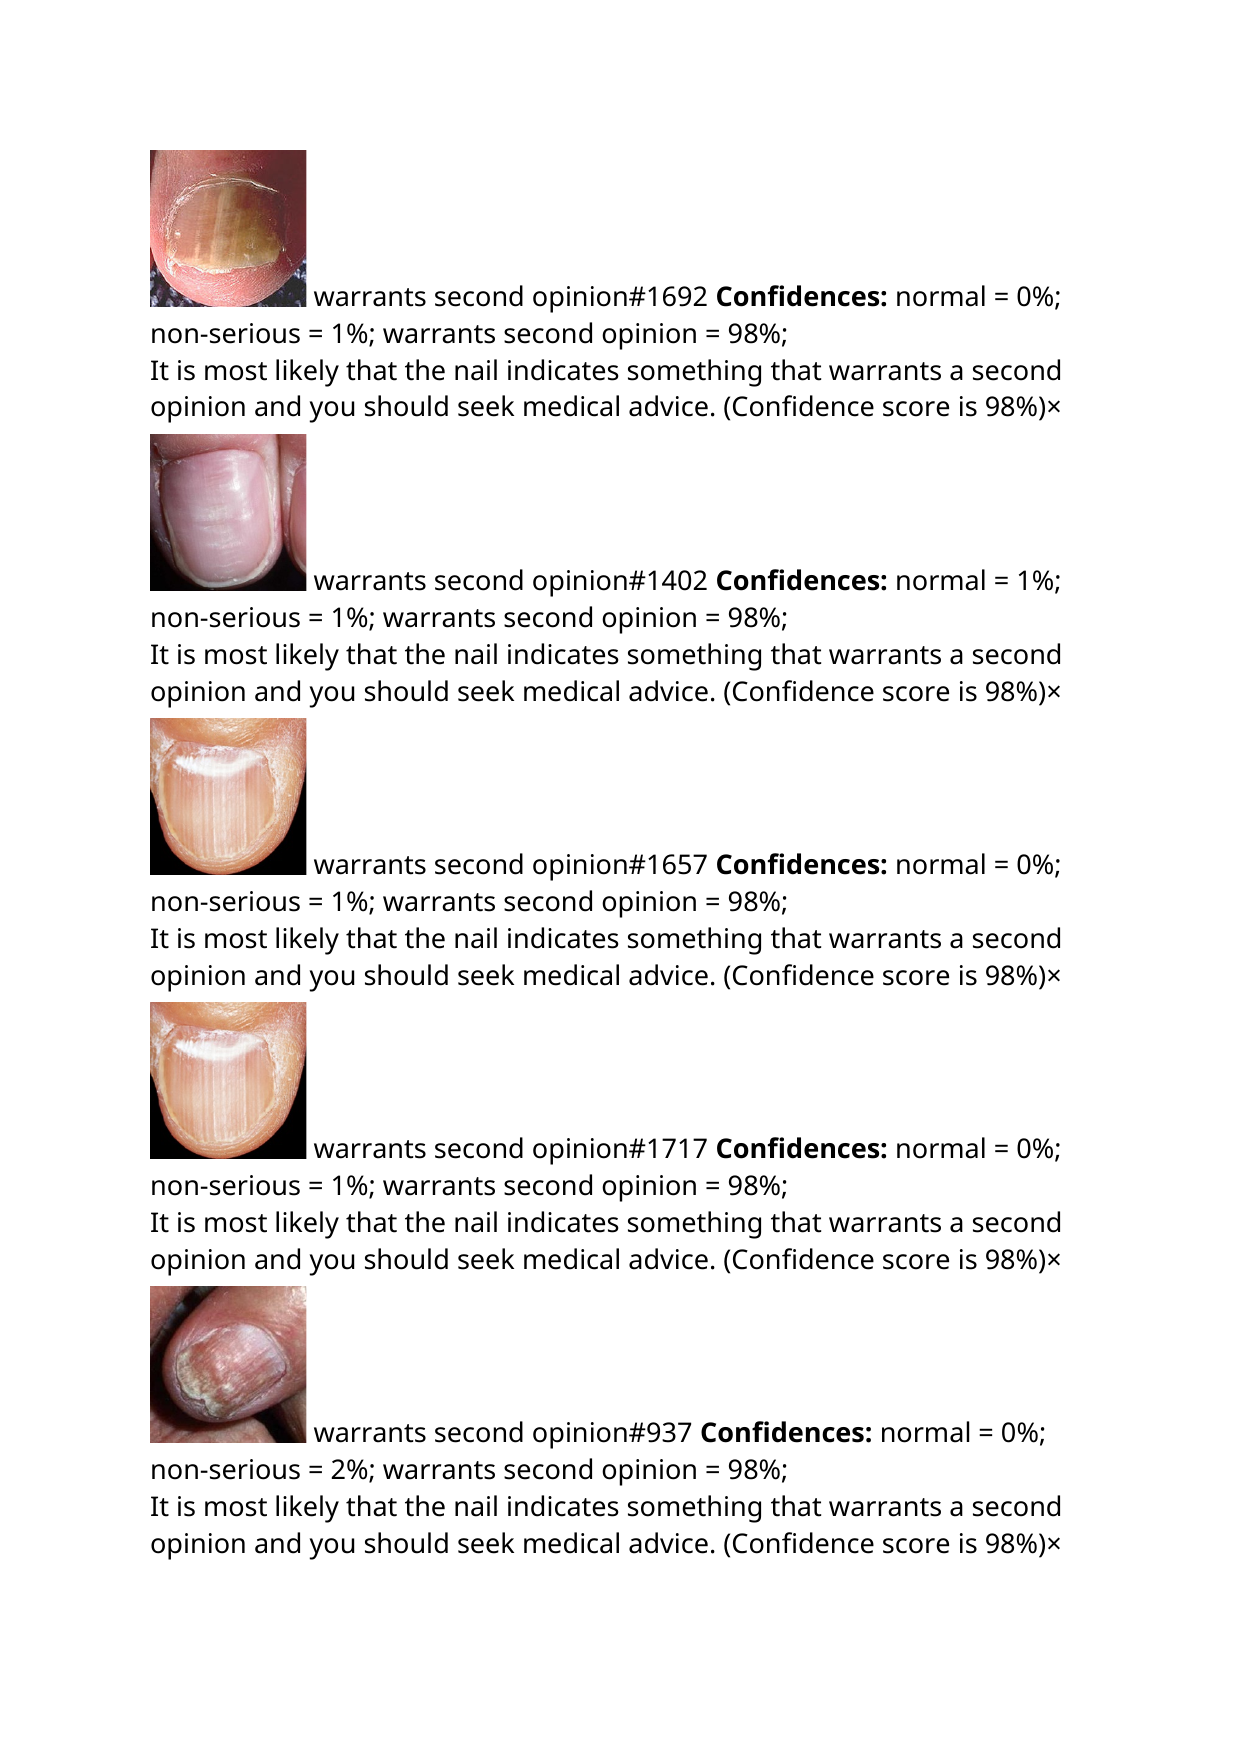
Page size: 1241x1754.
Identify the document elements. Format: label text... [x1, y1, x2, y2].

picture [150, 1286, 307, 1443]
text warrants second opinion#937 Confidences: normal = 0%; non-serious = 2%; warrants second opinion = 98%; It is most likely that the nail indicates something that warrants a second opinion and you should seek medical advice. (Confidence score is 98%)× [150, 1287, 1090, 1561]
picture [150, 718, 307, 875]
text warrants second opinion#1717 Confidences: normal = 0%; non-serious = 1%; warrants second opinion = 98%; It is most likely that the nail indicates something that warrants a second opinion and you should seek medical advice. (Confidence score is 98%)× [150, 1002, 1090, 1277]
text warrants second opinion#1402 Confidences: normal = 1%; non-serious = 1%; warrants second opinion = 98%; It is most likely that the nail indicates something that warrants a second opinion and you should seek medical advice. (Confidence score is 98%)× [150, 434, 1090, 709]
picture [150, 434, 307, 591]
text warrants second opinion#1657 Confidences: normal = 0%; non-serious = 1%; warrants second opinion = 98%; It is most likely that the nail indicates something that warrants a second opinion and you should seek medical advice. (Confidence score is 98%)× [150, 718, 1090, 993]
picture [150, 150, 307, 307]
picture [150, 1002, 307, 1159]
text warrants second opinion#1692 Confidences: normal = 0%; non-serious = 1%; warrants second opinion = 98%; It is most likely that the nail indicates something that warrants a second opinion and you should seek medical advice. (Confidence score is 98%)× [150, 150, 1090, 425]
